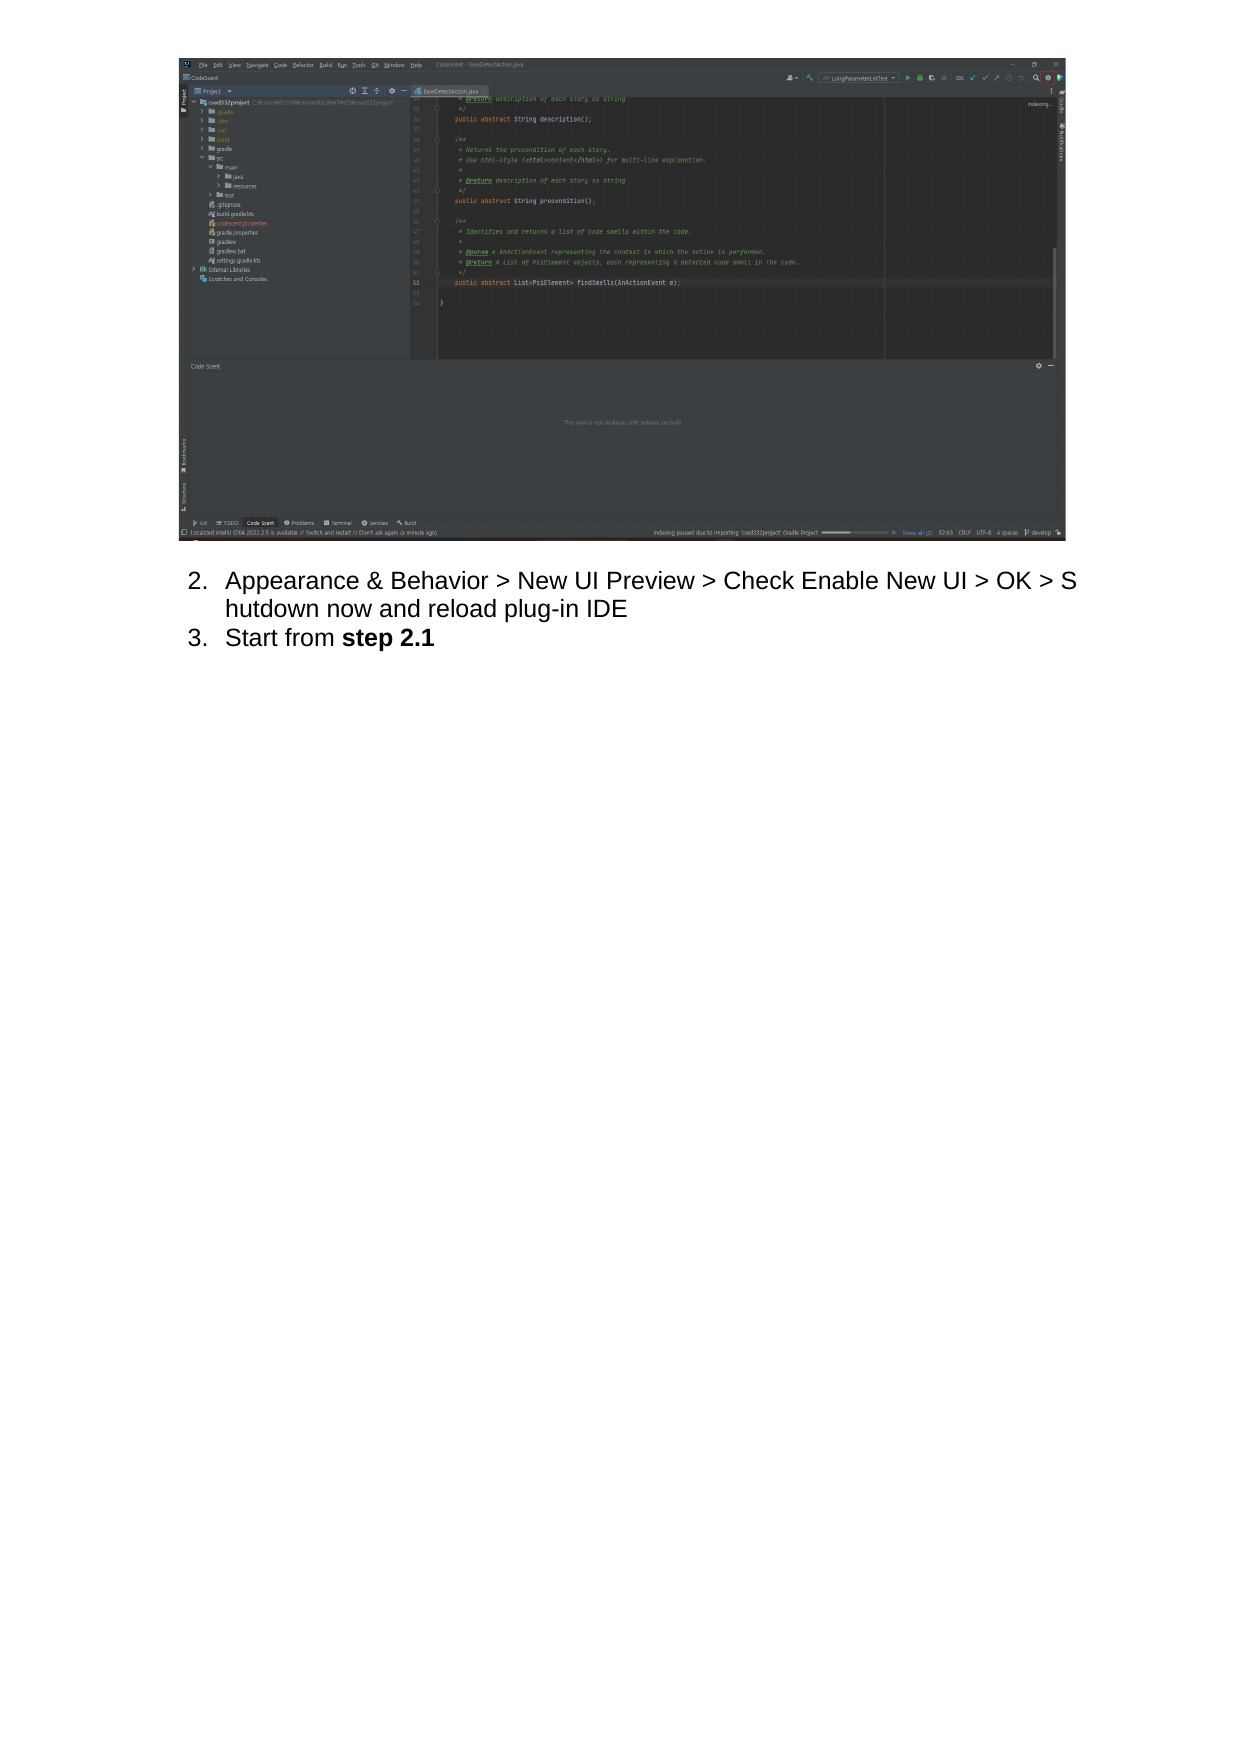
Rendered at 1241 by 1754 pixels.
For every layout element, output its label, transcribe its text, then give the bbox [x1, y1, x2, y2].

picture [178, 58, 1066, 541]
list Start from step 2.1 [187, 623, 1090, 652]
list Appearance & Behavior > New UI Preview > Check Enable New UI > OK > Shutdown now and reload plug-in IDE [187, 566, 1090, 623]
